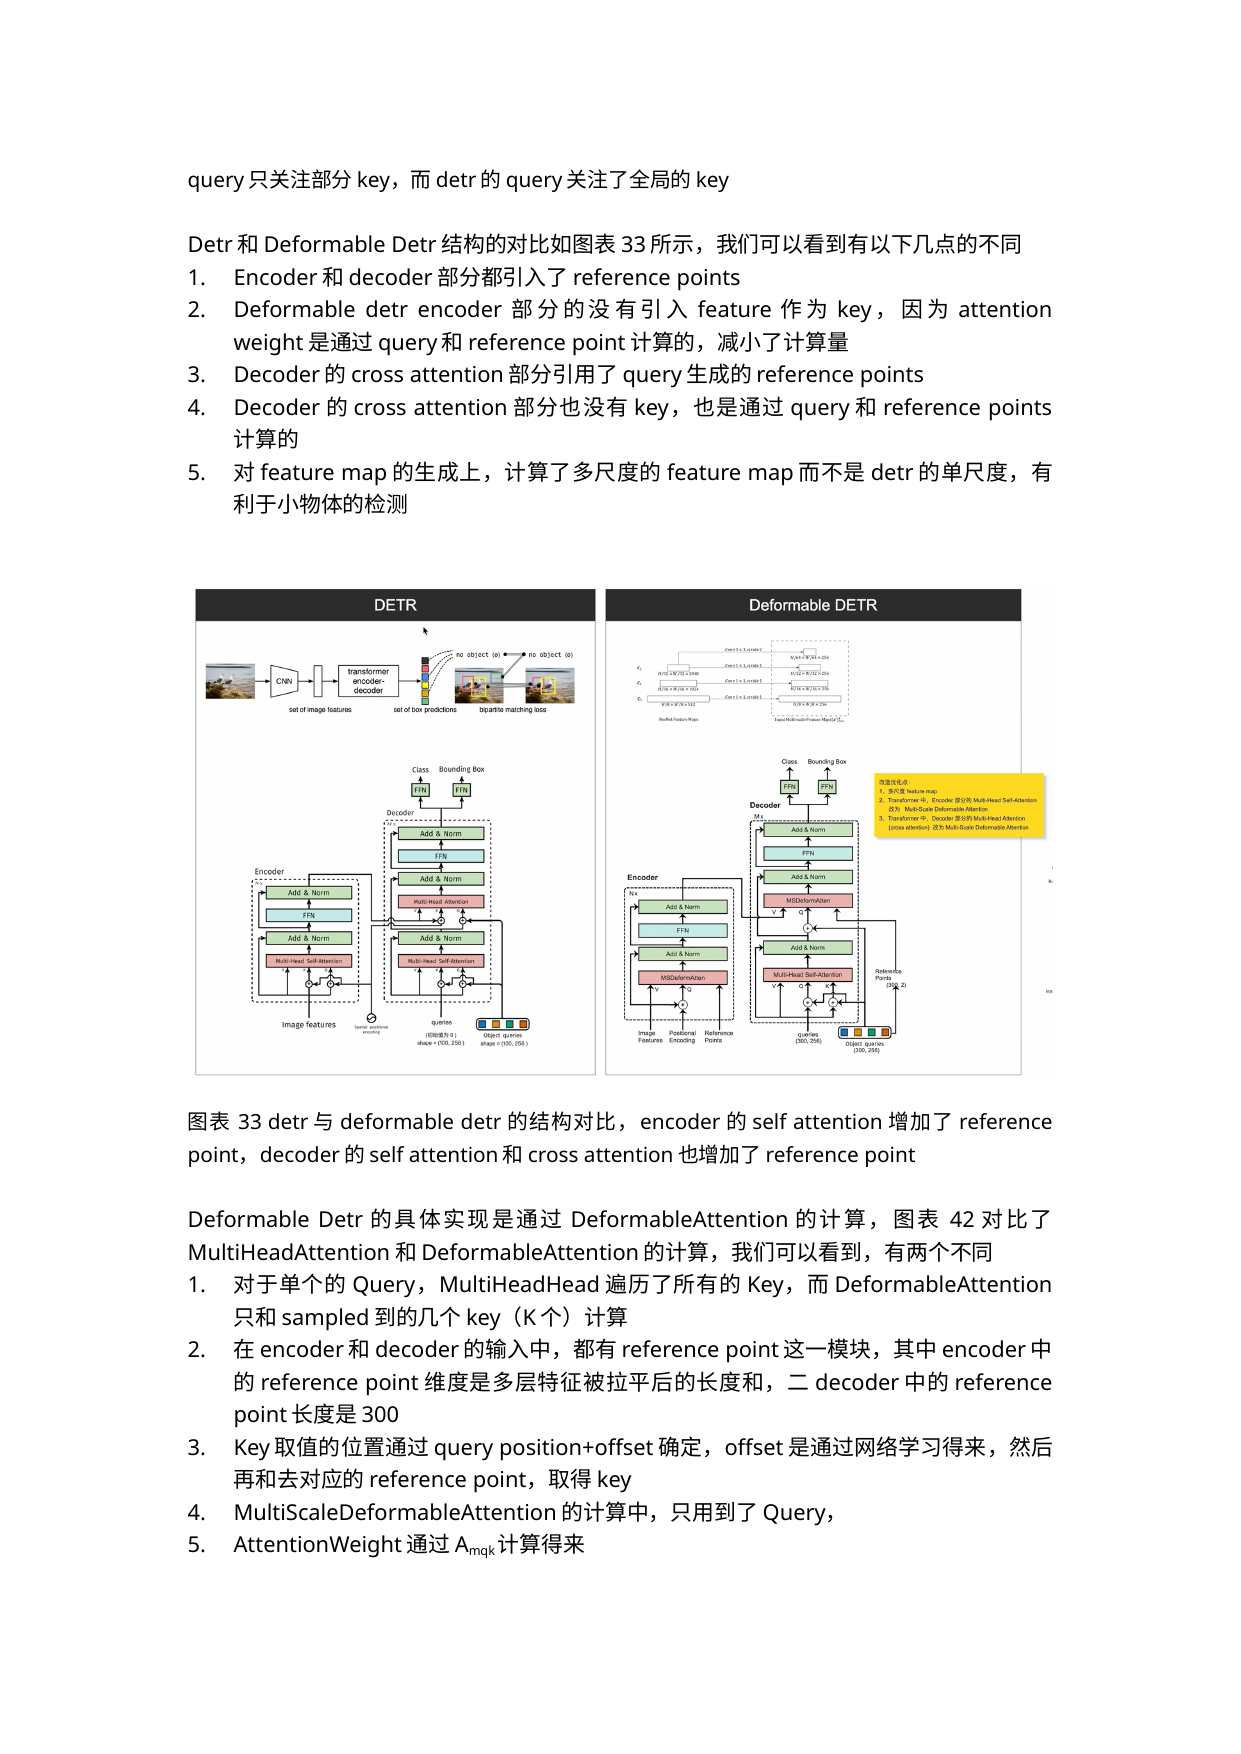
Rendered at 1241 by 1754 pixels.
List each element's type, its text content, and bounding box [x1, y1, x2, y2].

list MultiScaleDeformableAttention的计算中，只用到了Query， [187, 1494, 1053, 1527]
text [187, 162, 1053, 194]
list Key取值的位置通过query position+offset确定，offset是通过网络学习得来，然后再和去对应的reference point，取得key [187, 1429, 1053, 1494]
list Deformable detr encoder部分的没有引入feature作为key，因为attention weight是通过query和reference point计算的，减小了计算量 [187, 292, 1053, 357]
list Decoder的cross attention部分引用了query生成的reference points [187, 357, 1053, 389]
list Encoder和decoder部分都引入了reference points [187, 259, 1053, 292]
text 图表 33 detr与deformable detr的结构对比，encoder的self attention增加了reference point，decoder的self attention和cross attention也增加了reference point [187, 1104, 1053, 1169]
picture [187, 584, 1053, 1084]
list 在encoder和decoder的输入中，都有reference point这一模块，其中encoder中的reference point维度是多层特征被拉平后的长度和，二decoder中的reference point长度是300 [187, 1332, 1053, 1429]
text Deformable Detr的具体实现是通过DeformableAttention的计算，图表 42对比了MultiHeadAttention和DeformableAttention的计算，我们可以看到，有两个不同 [187, 1202, 1053, 1267]
list 对feature map的生成上，计算了多尺度的feature map而不是detr的单尺度，有利于小物体的检测 [187, 454, 1053, 519]
text Detr和Deformable Detr结构的对比如图表 33所示，我们可以看到有以下几点的不同 [187, 227, 1053, 259]
list 对于单个的Query，MultiHeadHead遍历了所有的Key，而DeformableAttention只和sampled到的几个key（K个）计算 [187, 1267, 1053, 1332]
list Decoder的cross attention部分也没有key，也是通过query和reference points计算的 [187, 389, 1053, 454]
list AttentionWeight通过Amqk计算得来 [187, 1527, 1053, 1559]
